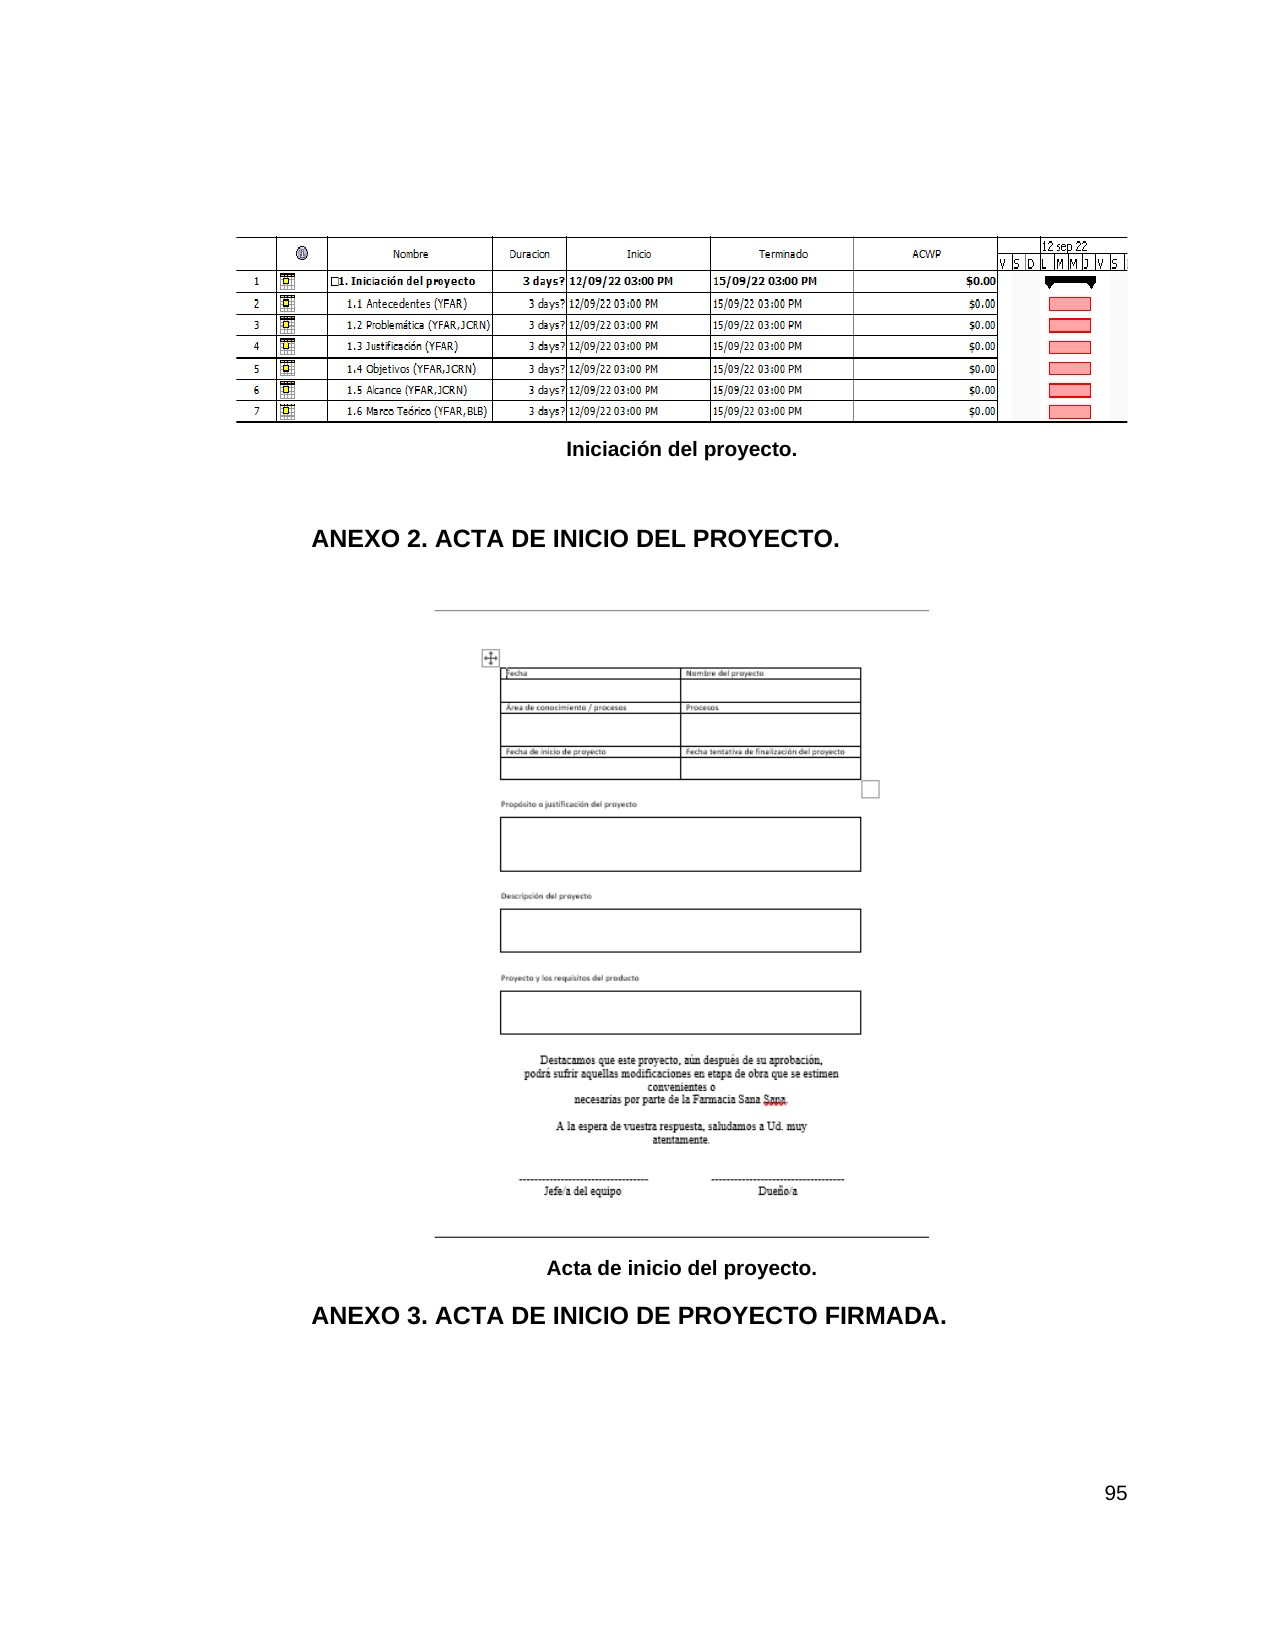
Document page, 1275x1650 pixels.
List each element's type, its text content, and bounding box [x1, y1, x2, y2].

text ANEXO 2. ACTA DE INICIO DEL PROYECTO. [236, 524, 1127, 553]
picture [434, 610, 930, 1238]
text Iniciación del proyecto. [236, 437, 1127, 461]
text Acta de inicio del proyecto. [236, 1256, 1127, 1280]
text ANEXO 3. ACTA DE INICIO DE PROYECTO FIRMADA. [236, 1301, 1127, 1330]
picture [236, 236, 1128, 423]
